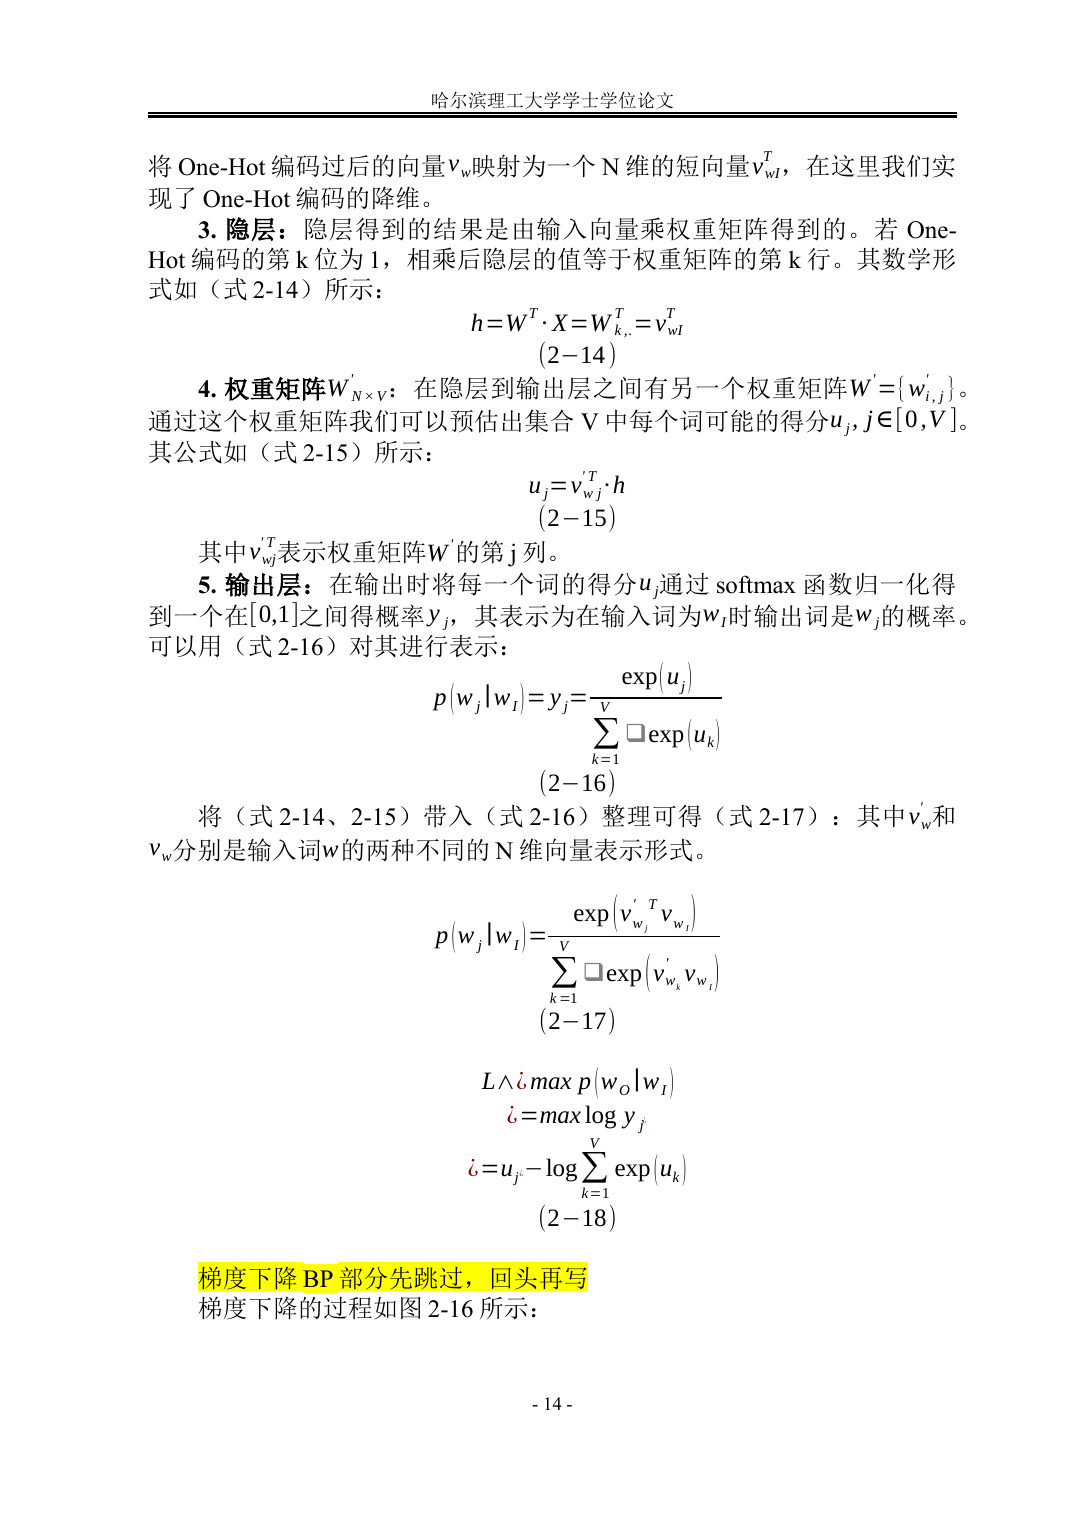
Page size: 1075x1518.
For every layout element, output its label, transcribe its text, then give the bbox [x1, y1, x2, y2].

text 梯度下降的过程如图2-16所示： [148, 1293, 957, 1323]
text 其中表示权重矩阵的第j列。 [148, 533, 957, 568]
text 将（式2-14、2-15）带入（式2-16）整理可得（式2-17）：其中和分别是输入词的两种不同的N维向量表示形式。 [148, 798, 957, 865]
text 5. 输出层：在输出时将每一个词的得分通过softmax函数归一化得到一个在之间得概率，其表示为在输入词为时输出词是的概率。可以用（式2-16）对其进行表示： [148, 568, 957, 661]
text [148, 148, 957, 213]
text 梯度下降BP部分先跳过，回头再写 [148, 1262, 303, 1293]
text 3. 隐层：隐层得到的结果是由输入向量乘权重矩阵得到的。若One-Hot编码的第k位为1，相乘后隐层的值等于权重矩阵的第k行。其数学形式如（式2-14）所示： [148, 213, 957, 304]
text 4. 权重矩阵：在隐层到输出层之间有另一个权重矩阵。通过这个权重矩阵我们可以预估出集合V中每个词可能的得分。其公式如（式2-15）所示： [148, 370, 957, 467]
text 梯度下降BP部分先跳过，回头再写 [338, 1262, 957, 1293]
